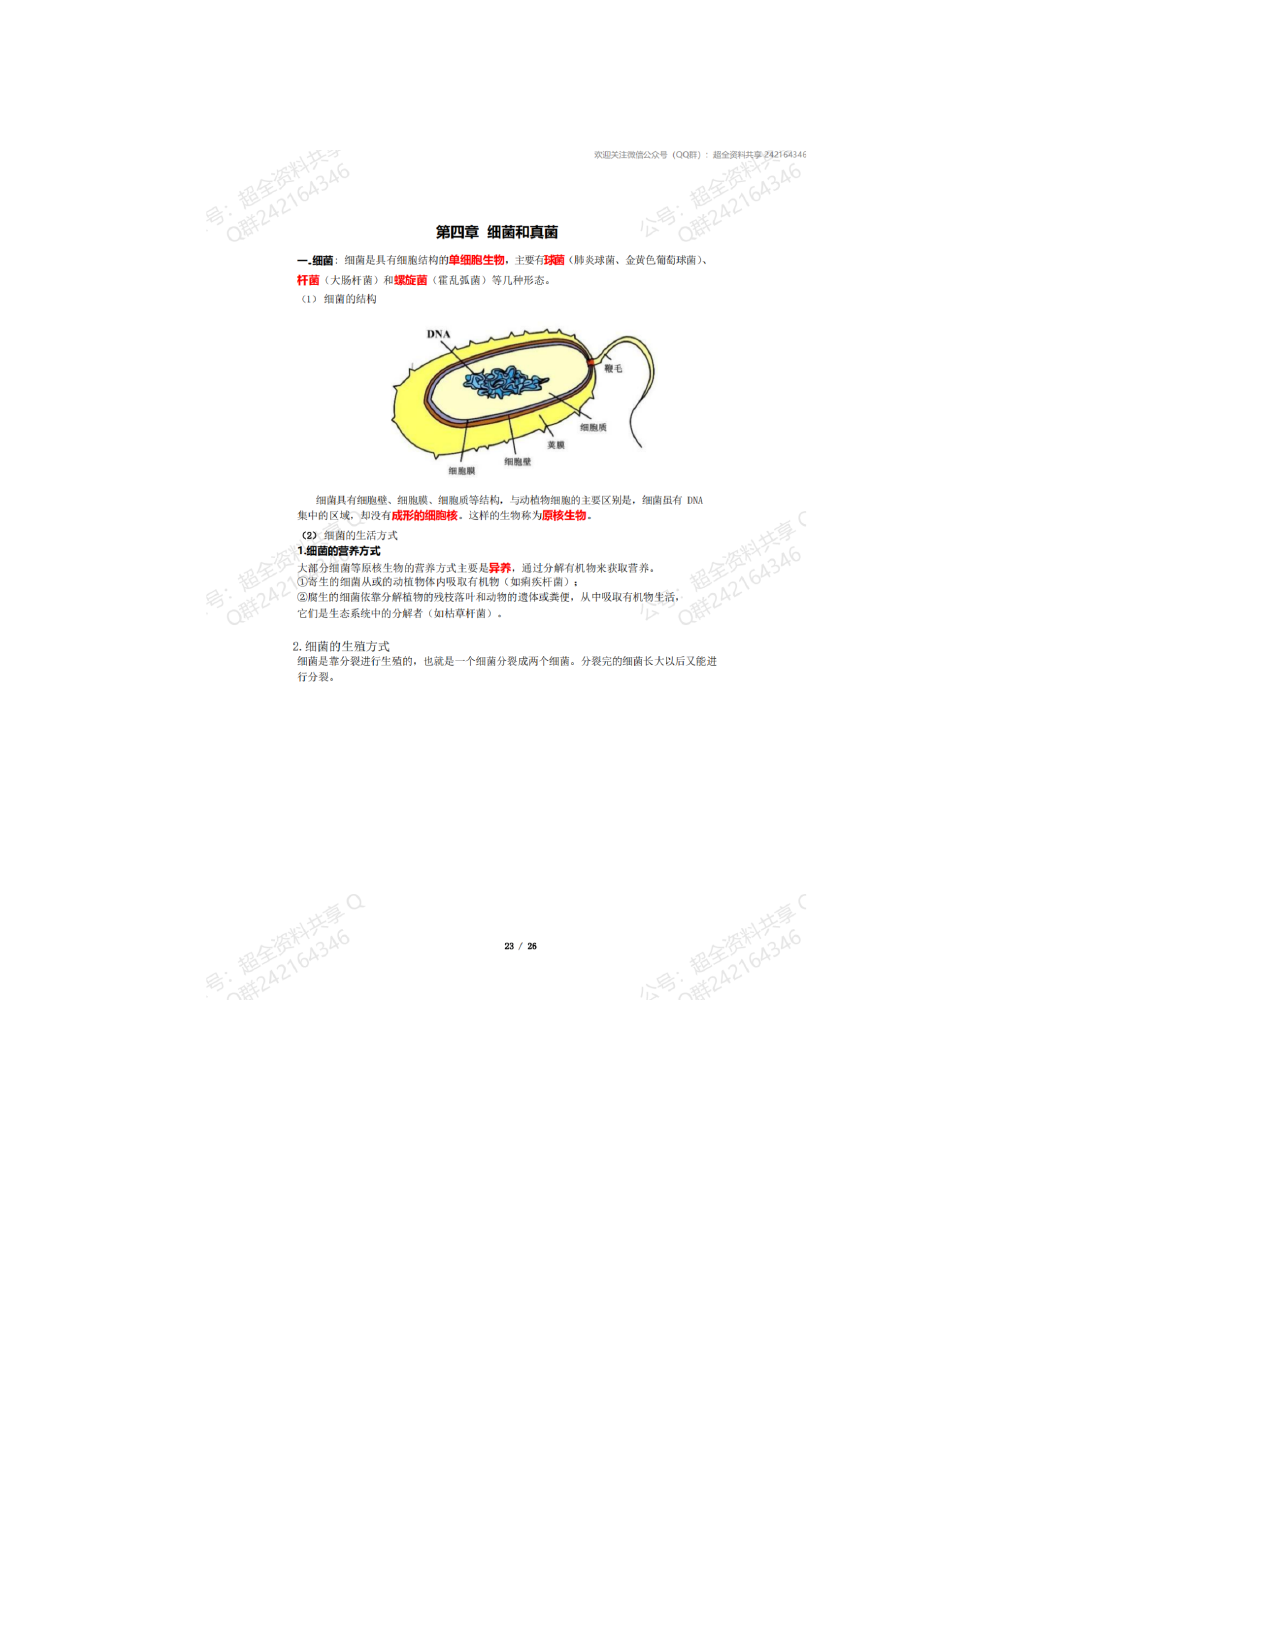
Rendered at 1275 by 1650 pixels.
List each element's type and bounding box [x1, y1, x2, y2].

picture [206, 150, 807, 1000]
